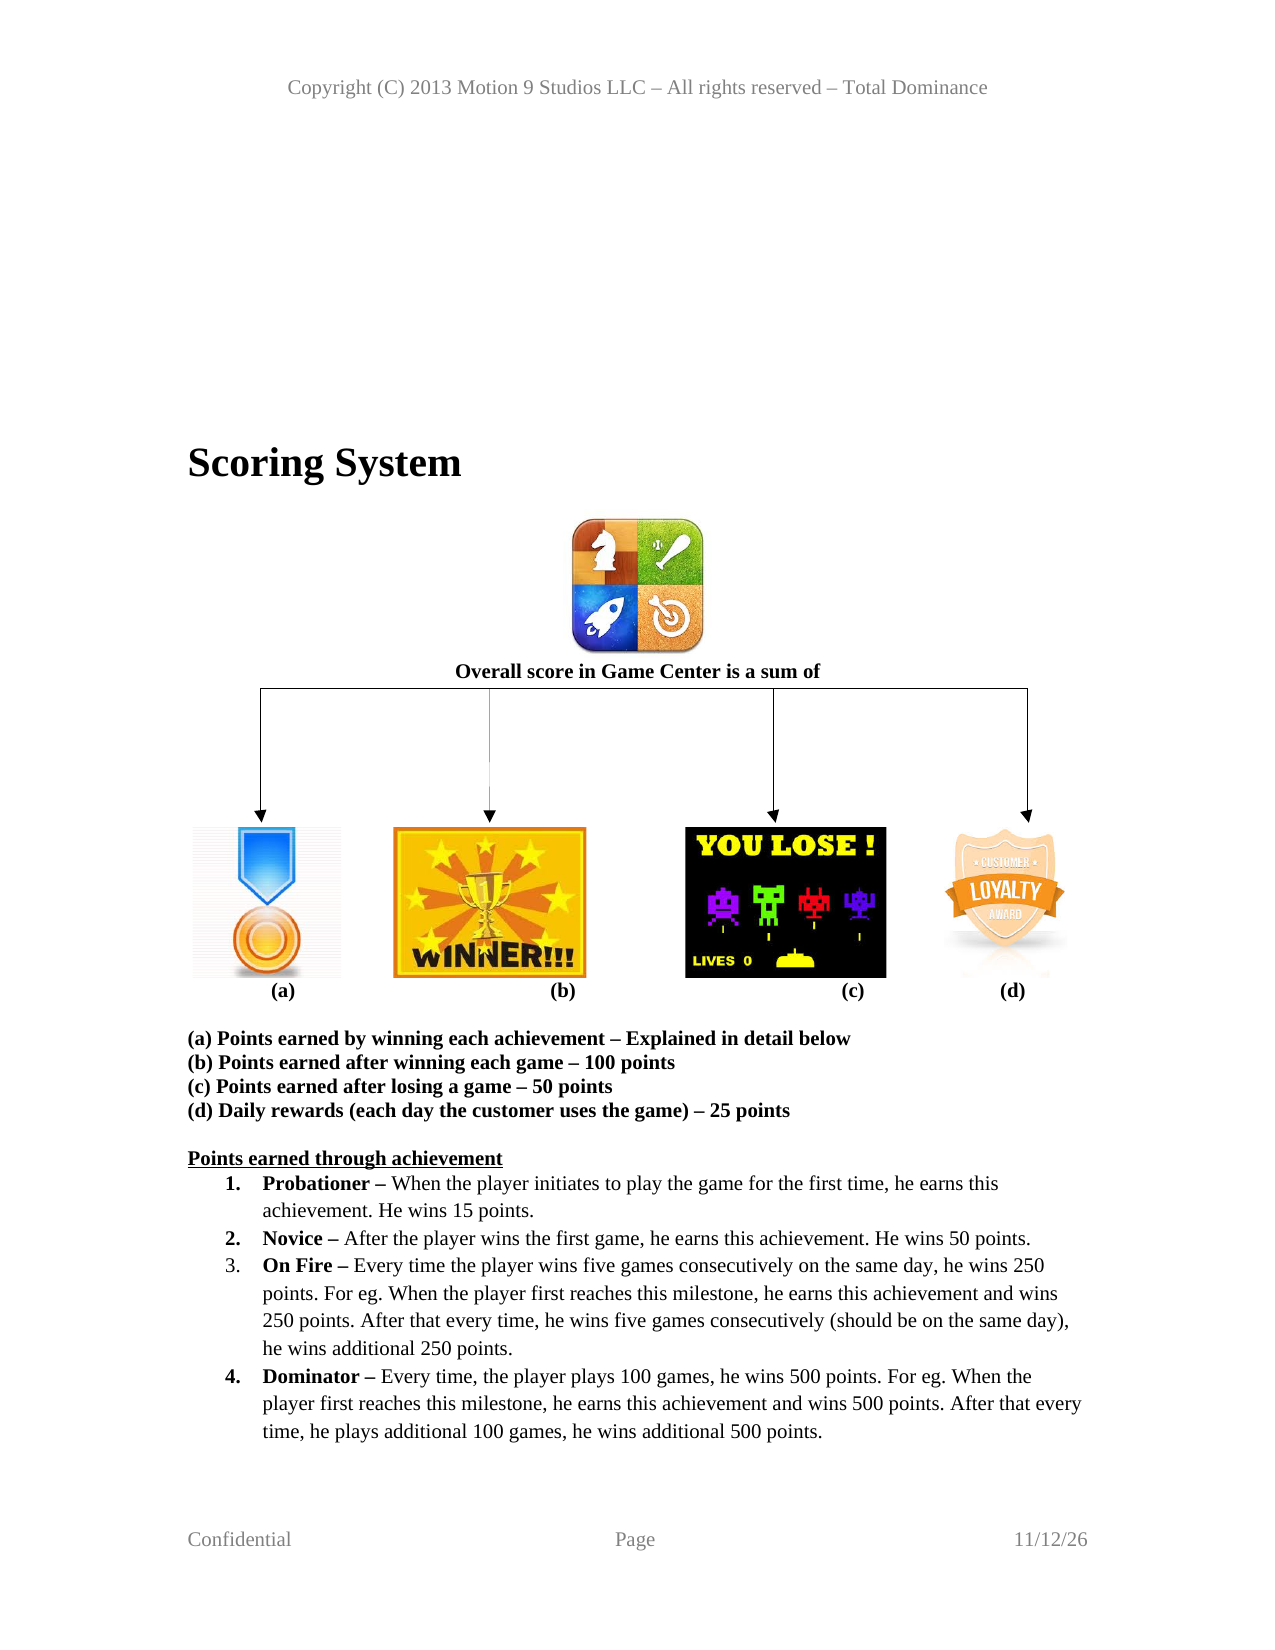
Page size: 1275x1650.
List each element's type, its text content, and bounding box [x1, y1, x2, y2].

text (a) Points earned by winning each achievement – Explained in detail below [187, 1026, 1087, 1050]
subtitle Scoring System [187, 437, 1087, 485]
picture [393, 827, 587, 978]
list Probationer – When the player initiates to play the game for the first time, he earns this achievement. He wins 15 points. [225, 1170, 1087, 1222]
list Novice – After the player wins the first game, he earns this achievement. He wins 50 points. [225, 1226, 1087, 1250]
text Points earned through achievement [187, 1146, 1087, 1170]
picture [943, 827, 1068, 978]
picture [685, 827, 887, 978]
text (b) Points earned after winning each game – 100 points [187, 1050, 1087, 1074]
picture [192, 827, 342, 978]
text (c) Points earned after losing a game – 50 points [187, 1074, 1087, 1098]
text (a) (b) (c) (d) [187, 978, 1087, 1002]
text (d) Daily rewards (each day the customer uses the game) – 25 points [187, 1098, 1087, 1122]
list On Fire – Every time the player wins five games consecutively on the same day, he wins 250 points. For eg. When the player first reaches this milestone, he earns this achievement and wins 250 points. After that every time, he wins five games consecutively (should be on the same day), he wins additional 250 points. [225, 1253, 1087, 1360]
picture [563, 509, 712, 660]
text Overall score in Game Center is a sum of [187, 659, 1087, 683]
list Dominator – Every time, the player plays 100 games, he wins 500 points. For eg. When the player first reaches this milestone, he earns this achievement and wins 500 points. After that every time, he plays additional 100 games, he wins additional 500 points. [225, 1364, 1087, 1443]
